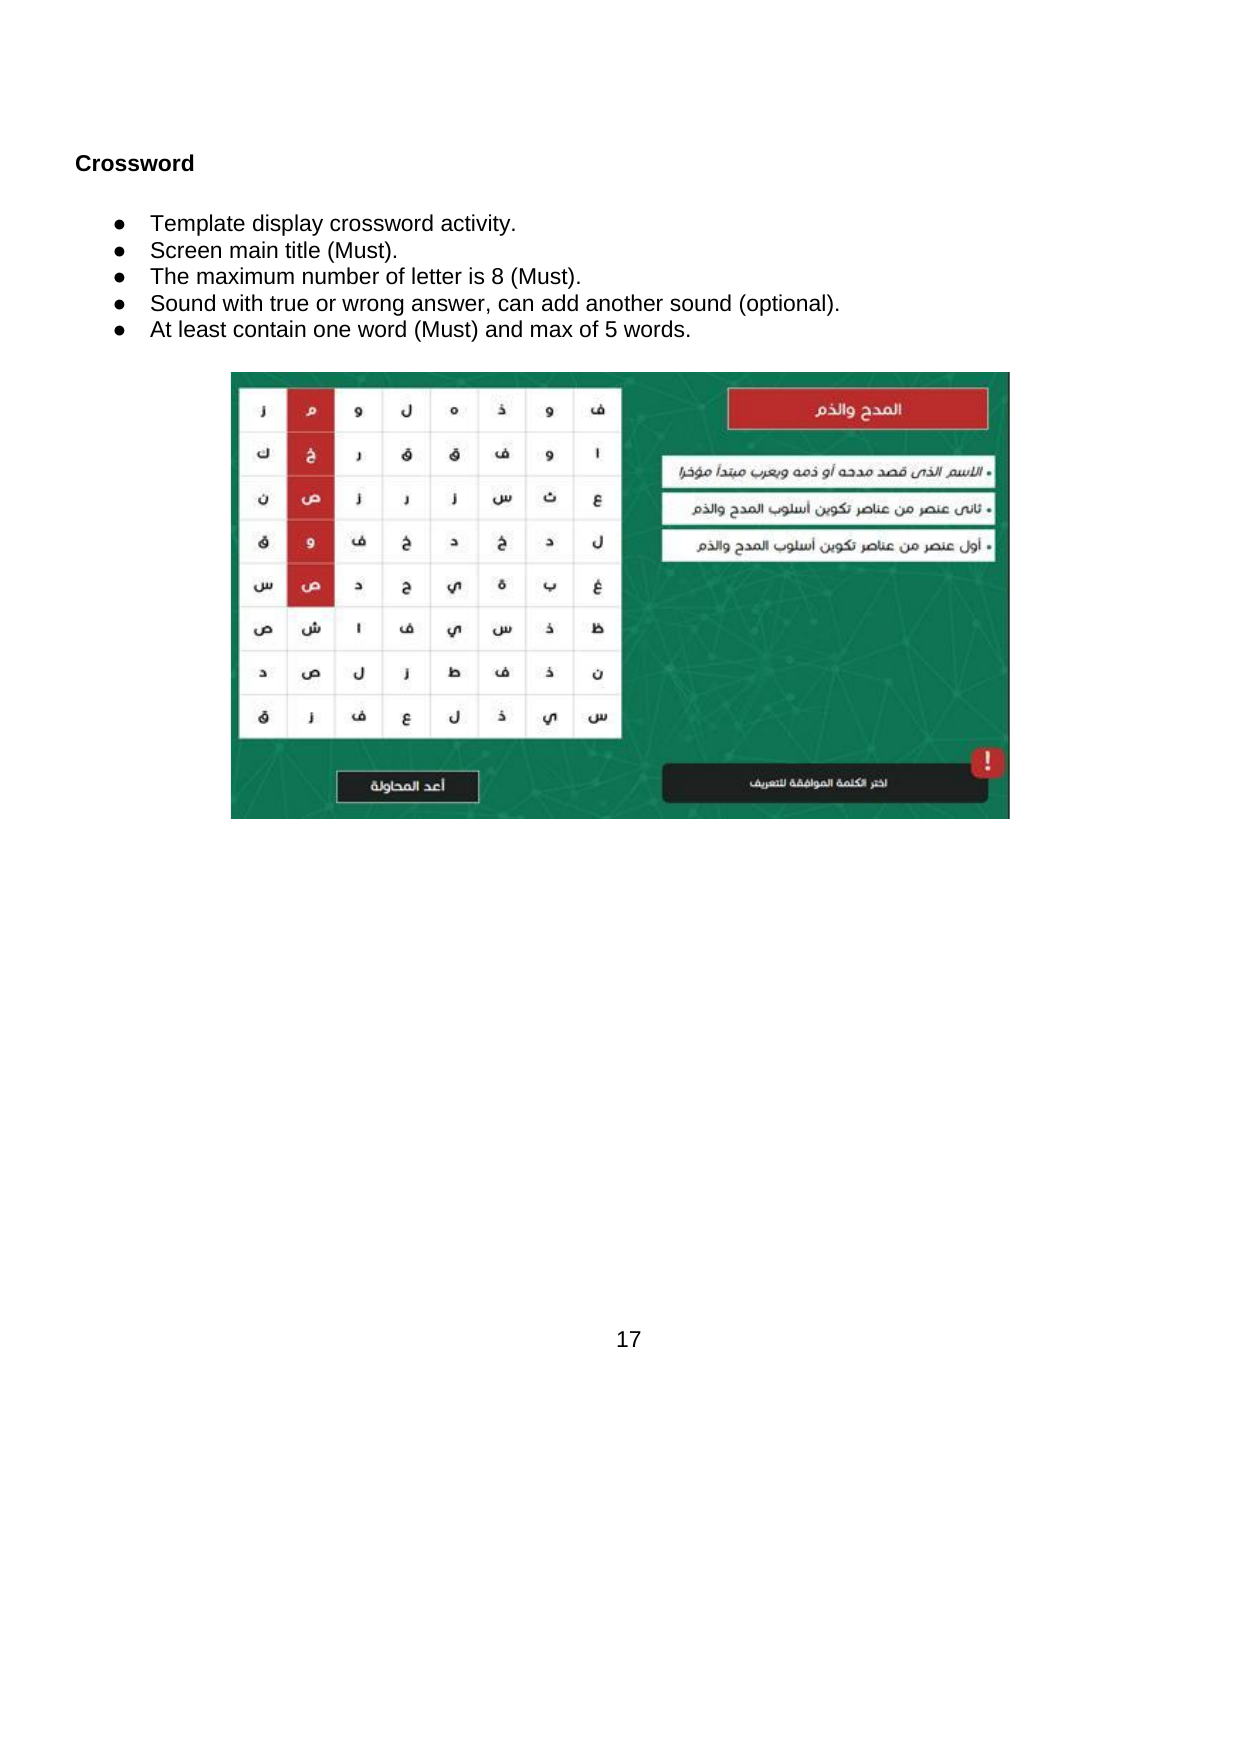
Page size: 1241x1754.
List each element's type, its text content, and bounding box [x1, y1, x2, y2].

list The maximum number of letter is 8 (Must). [112, 263, 1165, 289]
list Sound with true or wrong answer, can add another sound (optional). [112, 289, 1165, 316]
list At least contain one word (Must) and max of 5 words. [112, 316, 1165, 342]
text Crossword [75, 150, 1165, 176]
list Template display crossword activity. [112, 210, 1165, 237]
picture [230, 372, 1010, 819]
list Screen main title (Must). [112, 237, 1165, 263]
